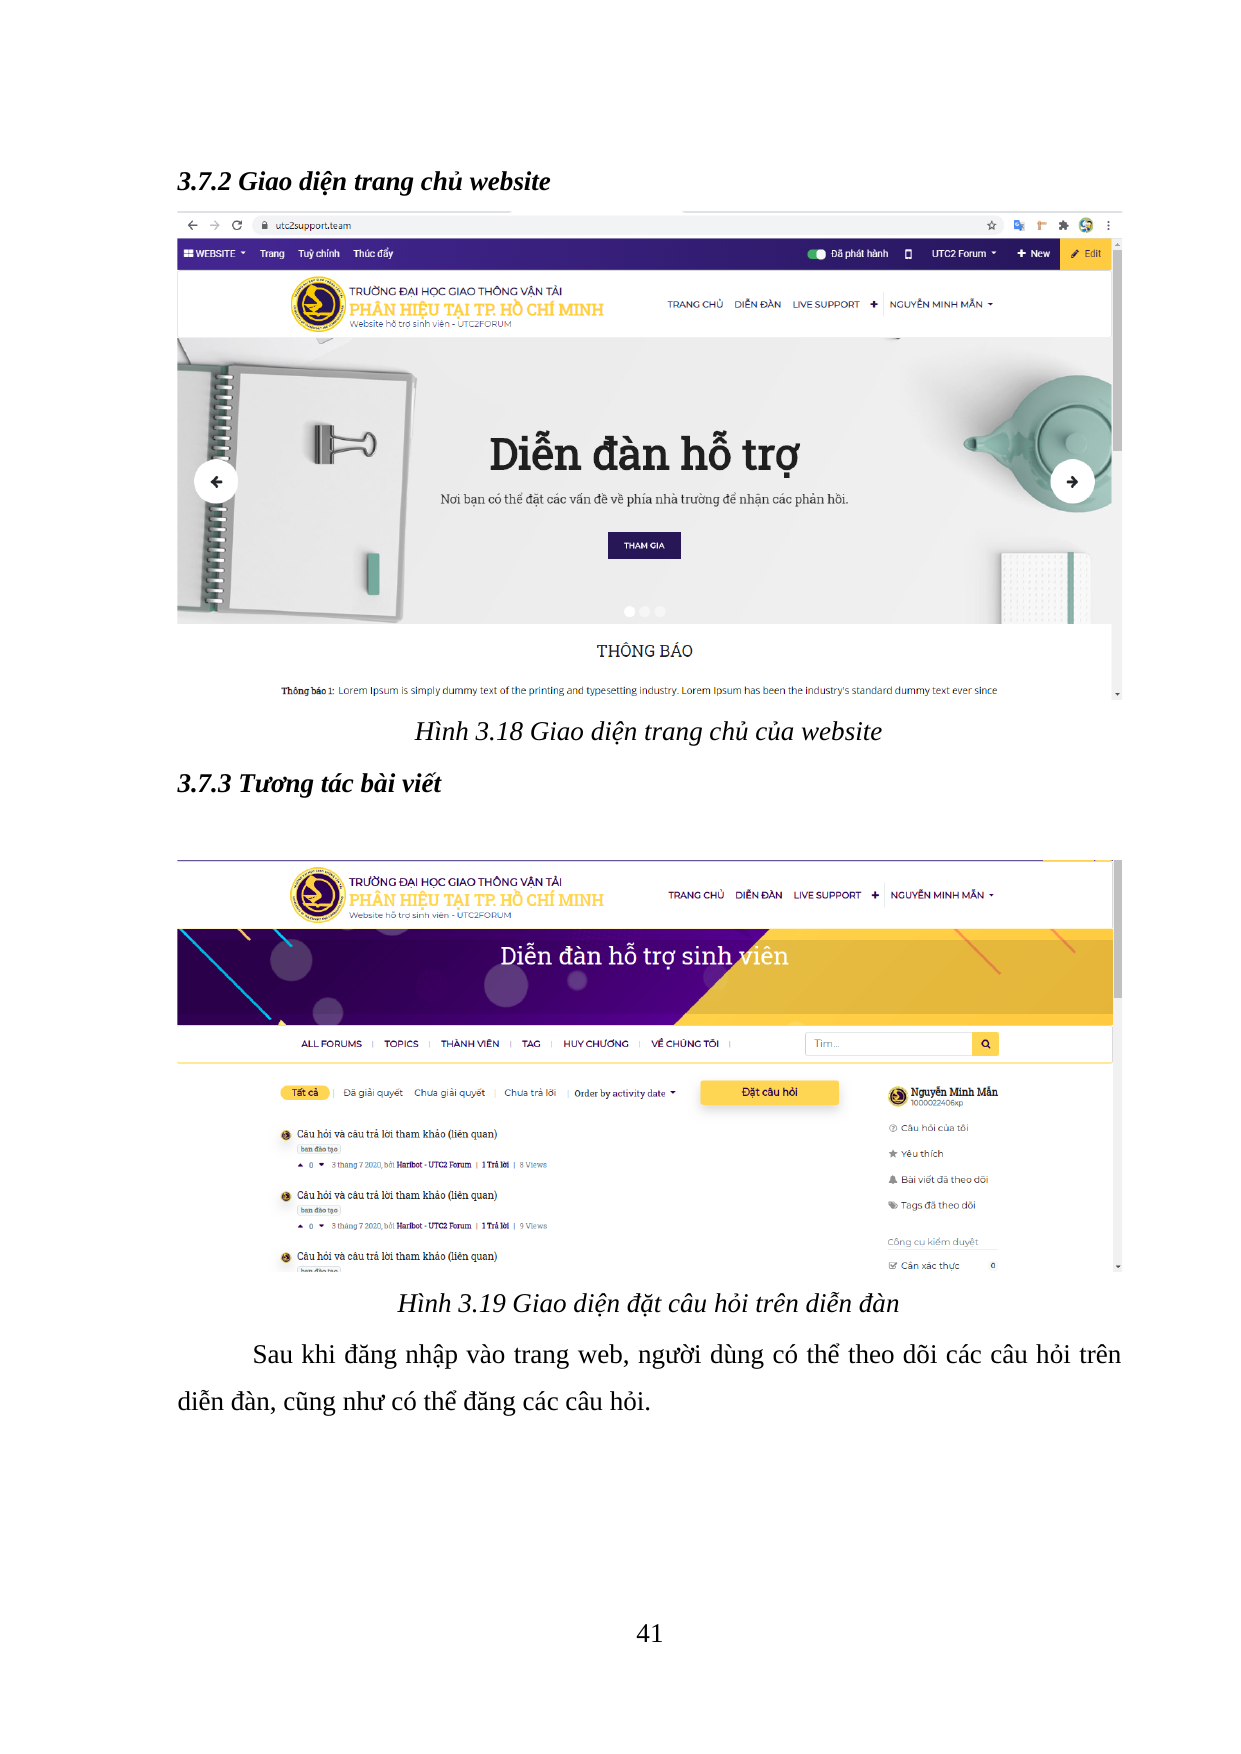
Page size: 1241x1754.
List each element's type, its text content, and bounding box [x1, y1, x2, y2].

picture [177, 860, 1123, 1272]
text 3.7.2 Giao diện trang chủ website [177, 165, 1122, 196]
text 3.7.3 Tương tác bài viết [177, 767, 1122, 798]
picture [177, 211, 1123, 700]
text Sau khi đăng nhập vào trang web, người dùng có thể theo dõi các câu hỏi trên diễn đàn, cũng như có thể đăng các câu hỏi. [177, 1339, 1122, 1416]
